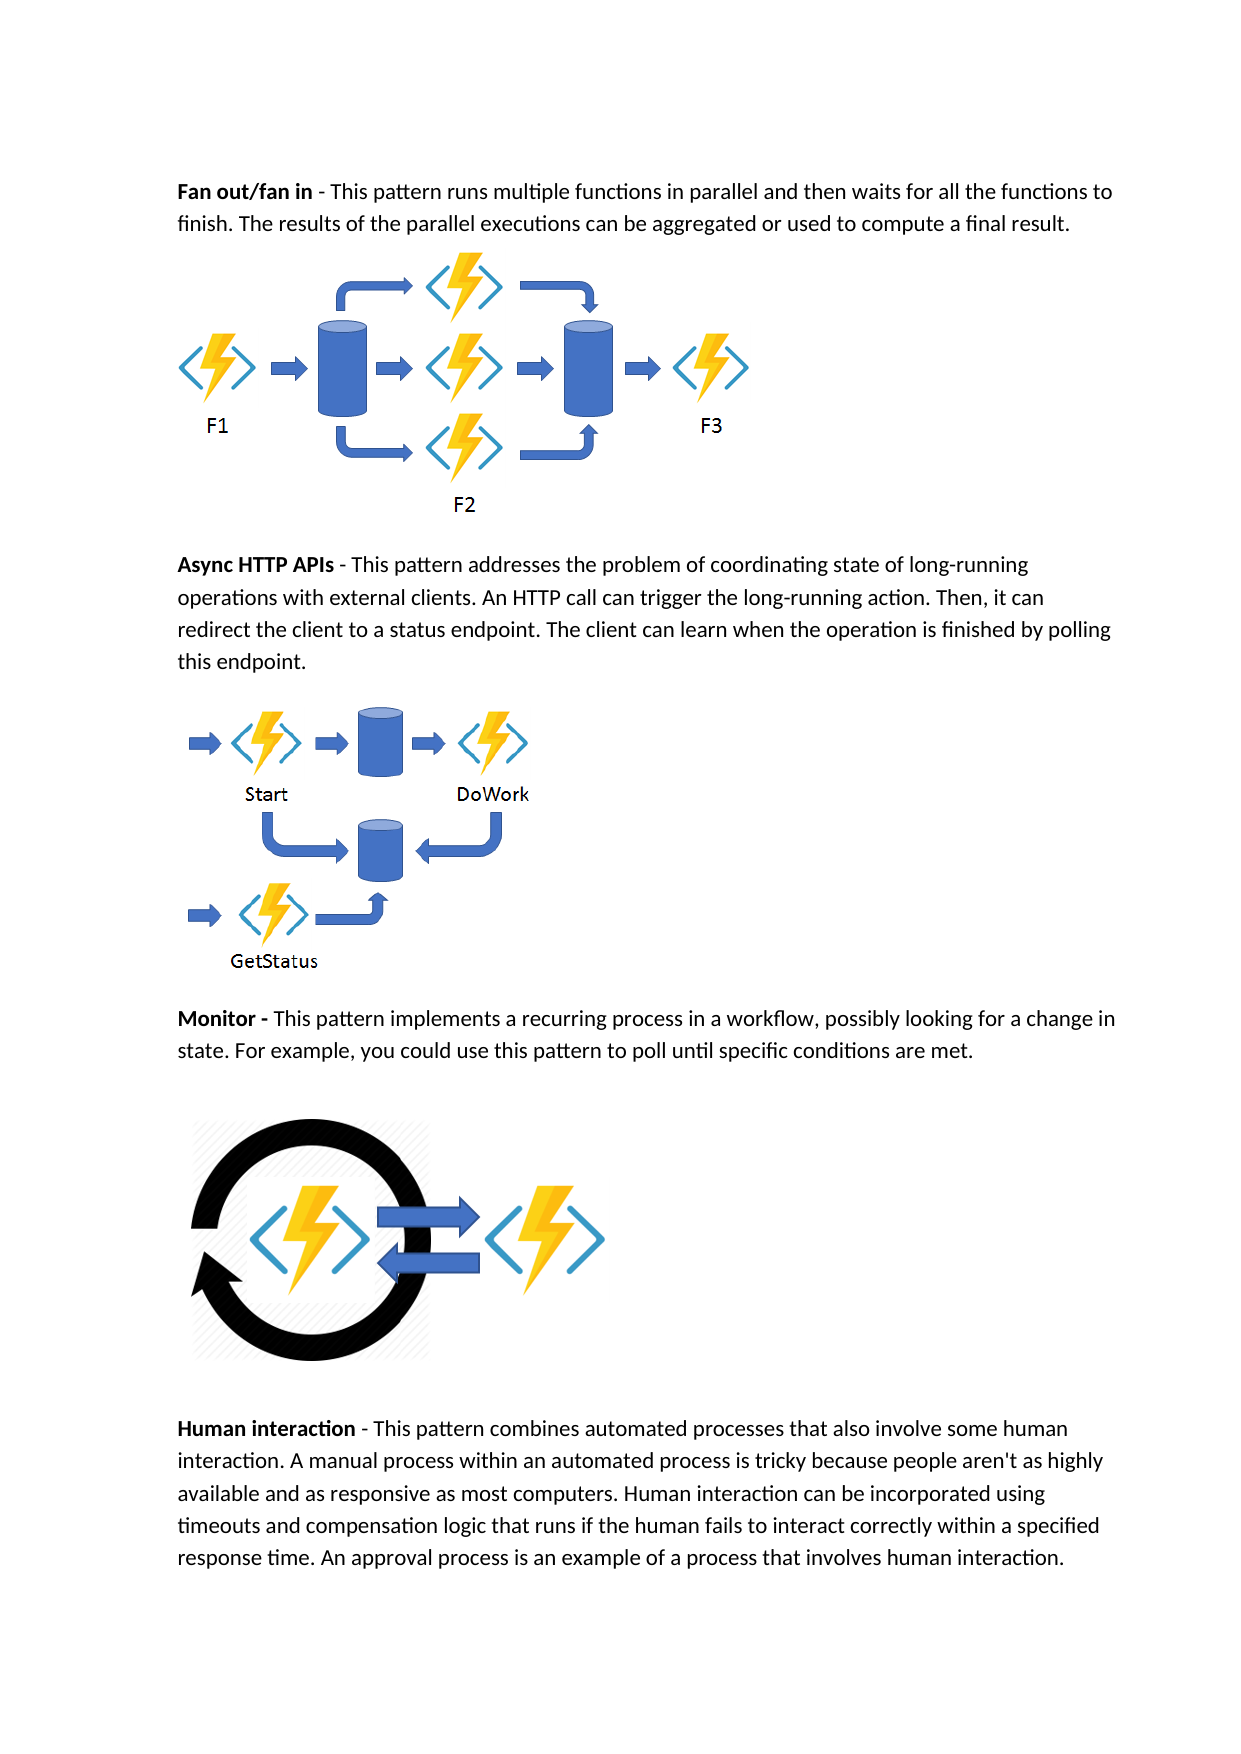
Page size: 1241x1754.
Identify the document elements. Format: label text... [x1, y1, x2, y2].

text Human interaction - This pattern combines automated processes that also involve some human interaction. A manual process within an automated process is tricky because people aren't as highly available and as responsive as most computers. Human interaction can be incorporated using timeouts and compensation logic that runs if the human fails to interact correctly within a specified response time. An approval process is an example of a process that involves human interaction. [177, 1414, 1122, 1571]
picture [177, 1089, 624, 1390]
picture [177, 241, 751, 526]
text Async HTTP APIs - This pattern addresses the problem of coordinating state of long-running operations with external clients. An HTTP call can trigger the long-running action. Then, it can redirect the client to a status endpoint. The client can learn when the operation is finished by polling this endpoint. [177, 551, 1122, 675]
text Monitor - This pattern implements a recurring process in a workflow, possibly looking for a change in state. For example, you could use this pattern to poll until specific conditions are met. [177, 1004, 1122, 1064]
picture [177, 700, 548, 980]
